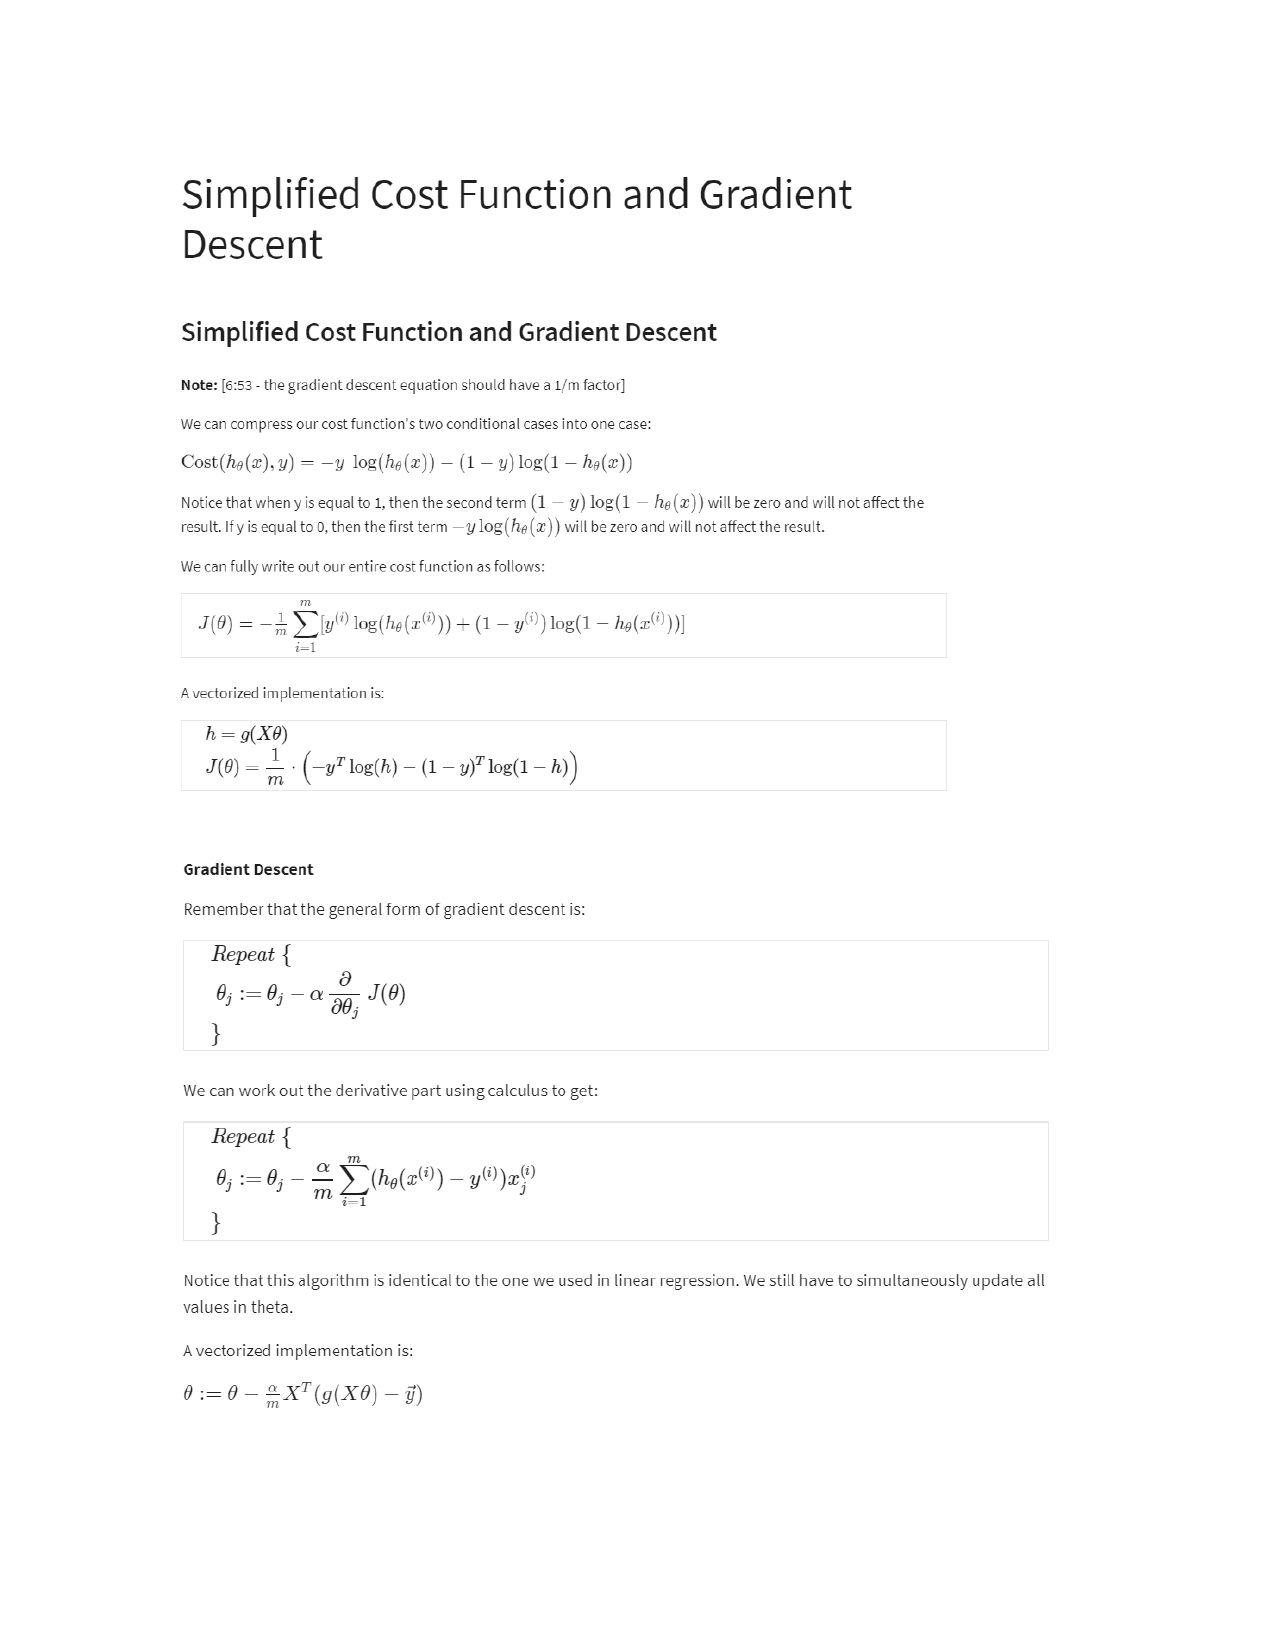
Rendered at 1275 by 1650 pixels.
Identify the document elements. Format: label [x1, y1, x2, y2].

picture [150, 150, 1125, 811]
picture [150, 829, 1125, 1429]
